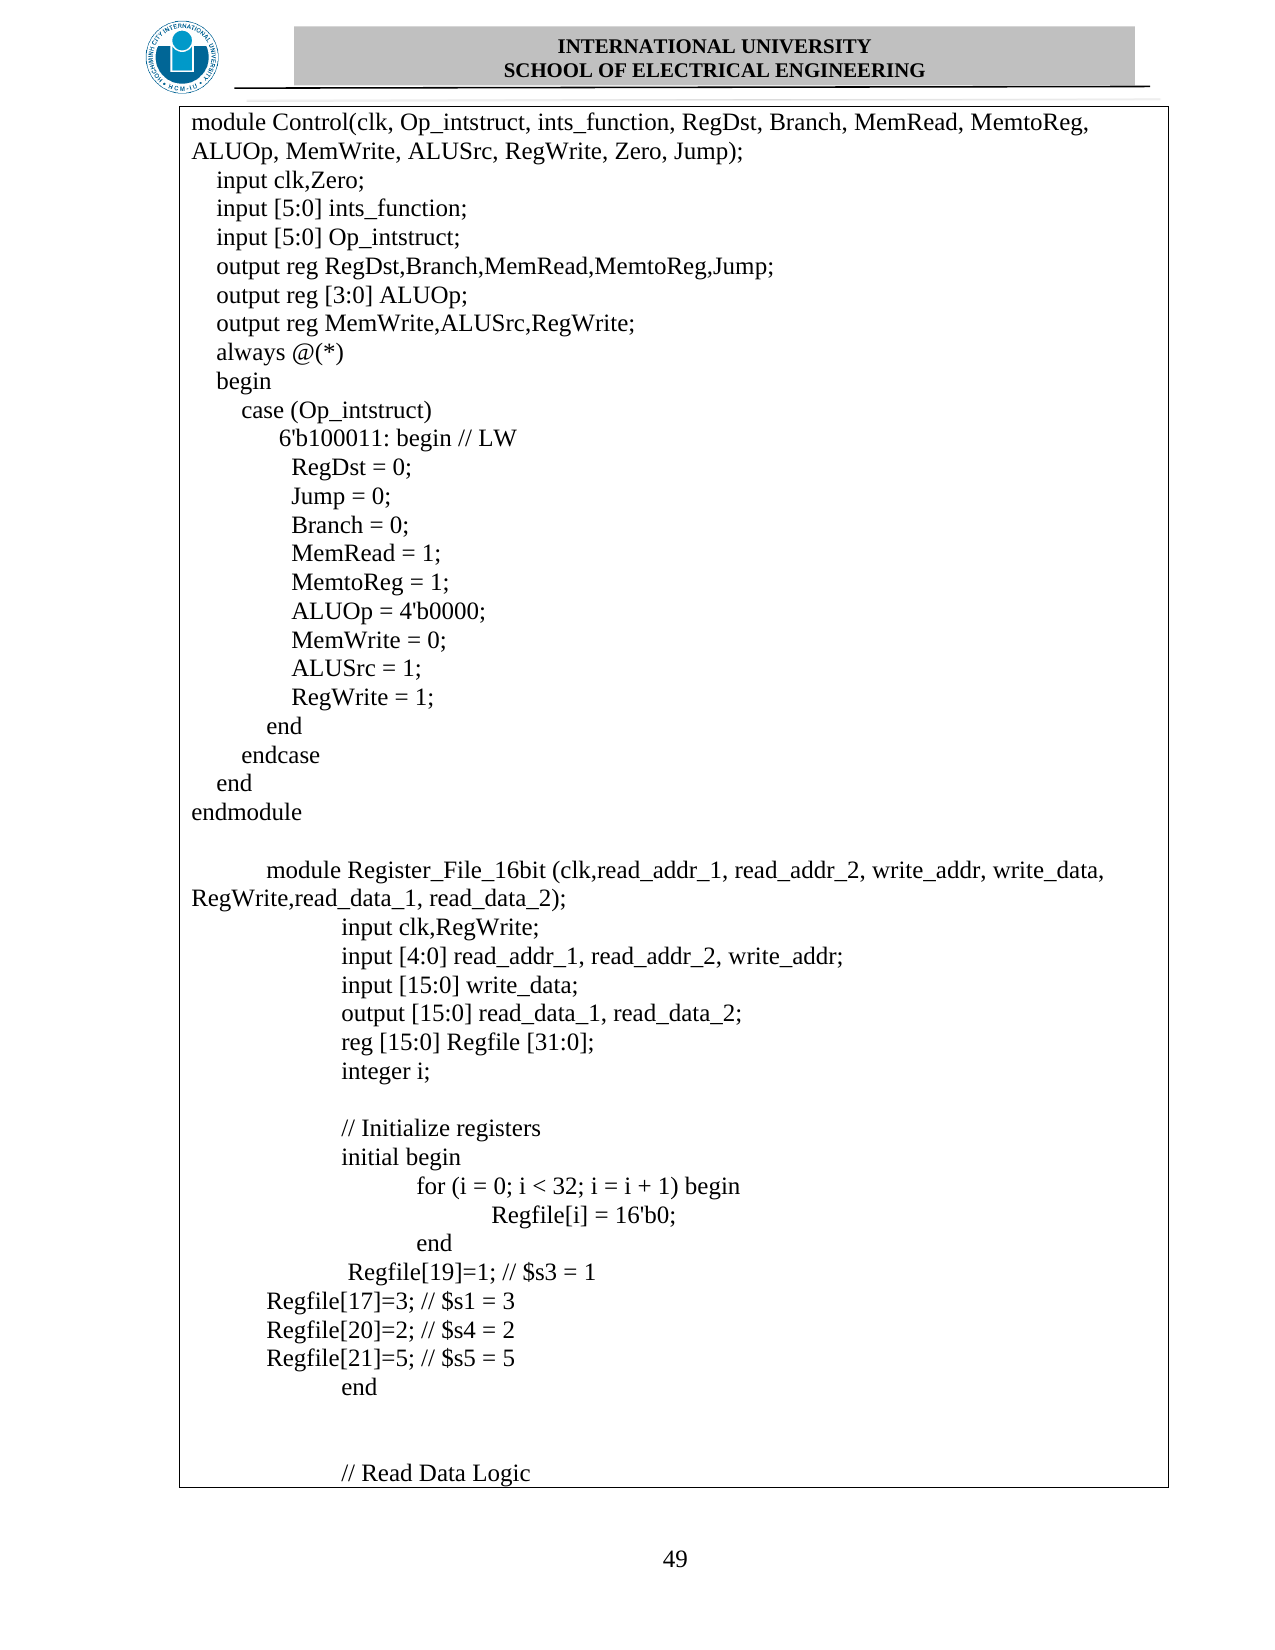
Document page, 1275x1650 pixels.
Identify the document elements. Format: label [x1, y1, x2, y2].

picture [144, 19, 219, 95]
table_cell [180, 107, 1168, 1487]
